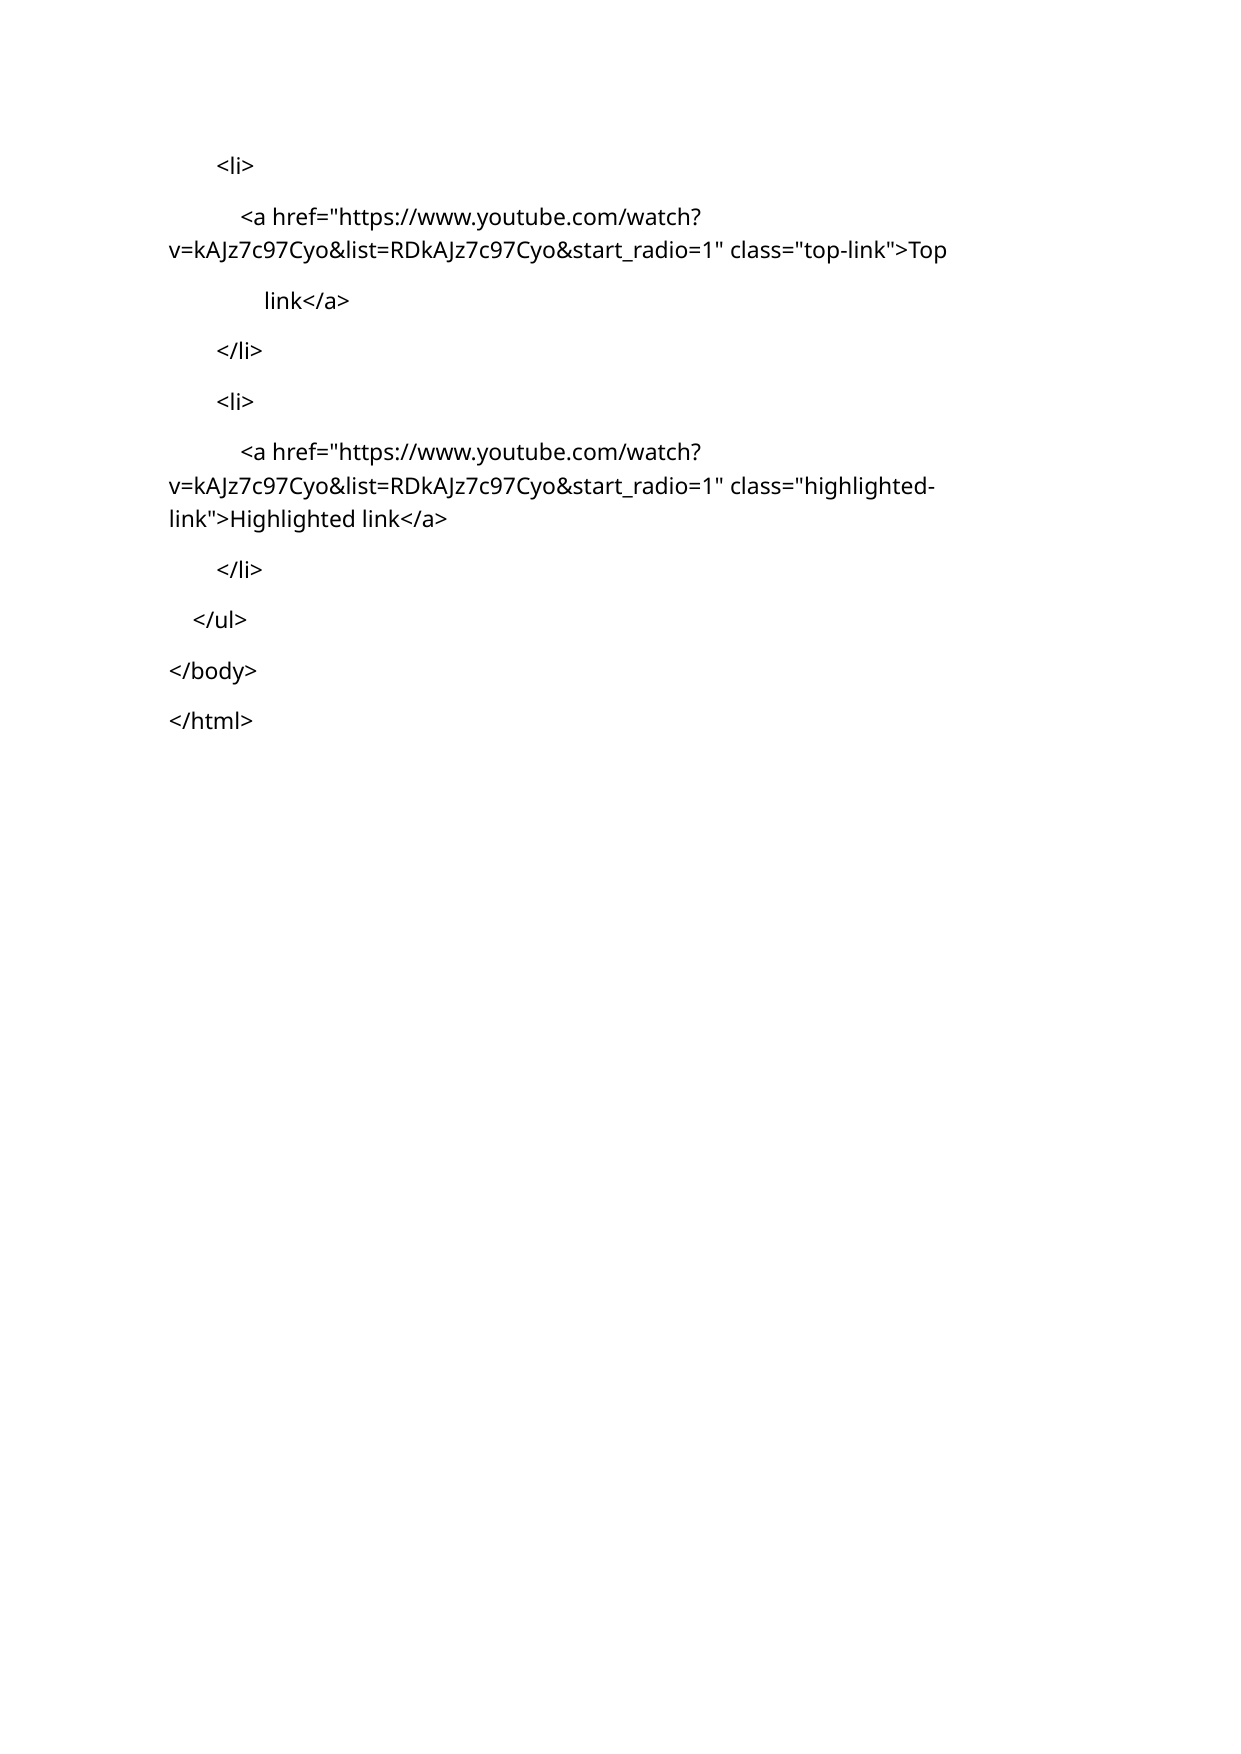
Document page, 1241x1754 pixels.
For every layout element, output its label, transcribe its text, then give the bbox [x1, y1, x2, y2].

text </li> [169, 335, 1090, 366]
text <a href="https://www.youtube.com/watch?v=kAJz7c97Cyo&list=RDkAJz7c97Cyo&start_radio=1" class="highlighted-link">Highlighted link</a> [169, 436, 1090, 534]
text </li> [169, 554, 1090, 585]
text <li> [169, 385, 1090, 417]
text </ul> [169, 604, 1090, 635]
text link</a> [169, 284, 1090, 316]
text <a href="https://www.youtube.com/watch?v=kAJz7c97Cyo&list=RDkAJz7c97Cyo&start_radio=1" class="top-link">Top [169, 200, 1090, 265]
text </body> [169, 654, 1090, 686]
text <li> [169, 150, 1090, 181]
text </html> [169, 705, 1090, 736]
